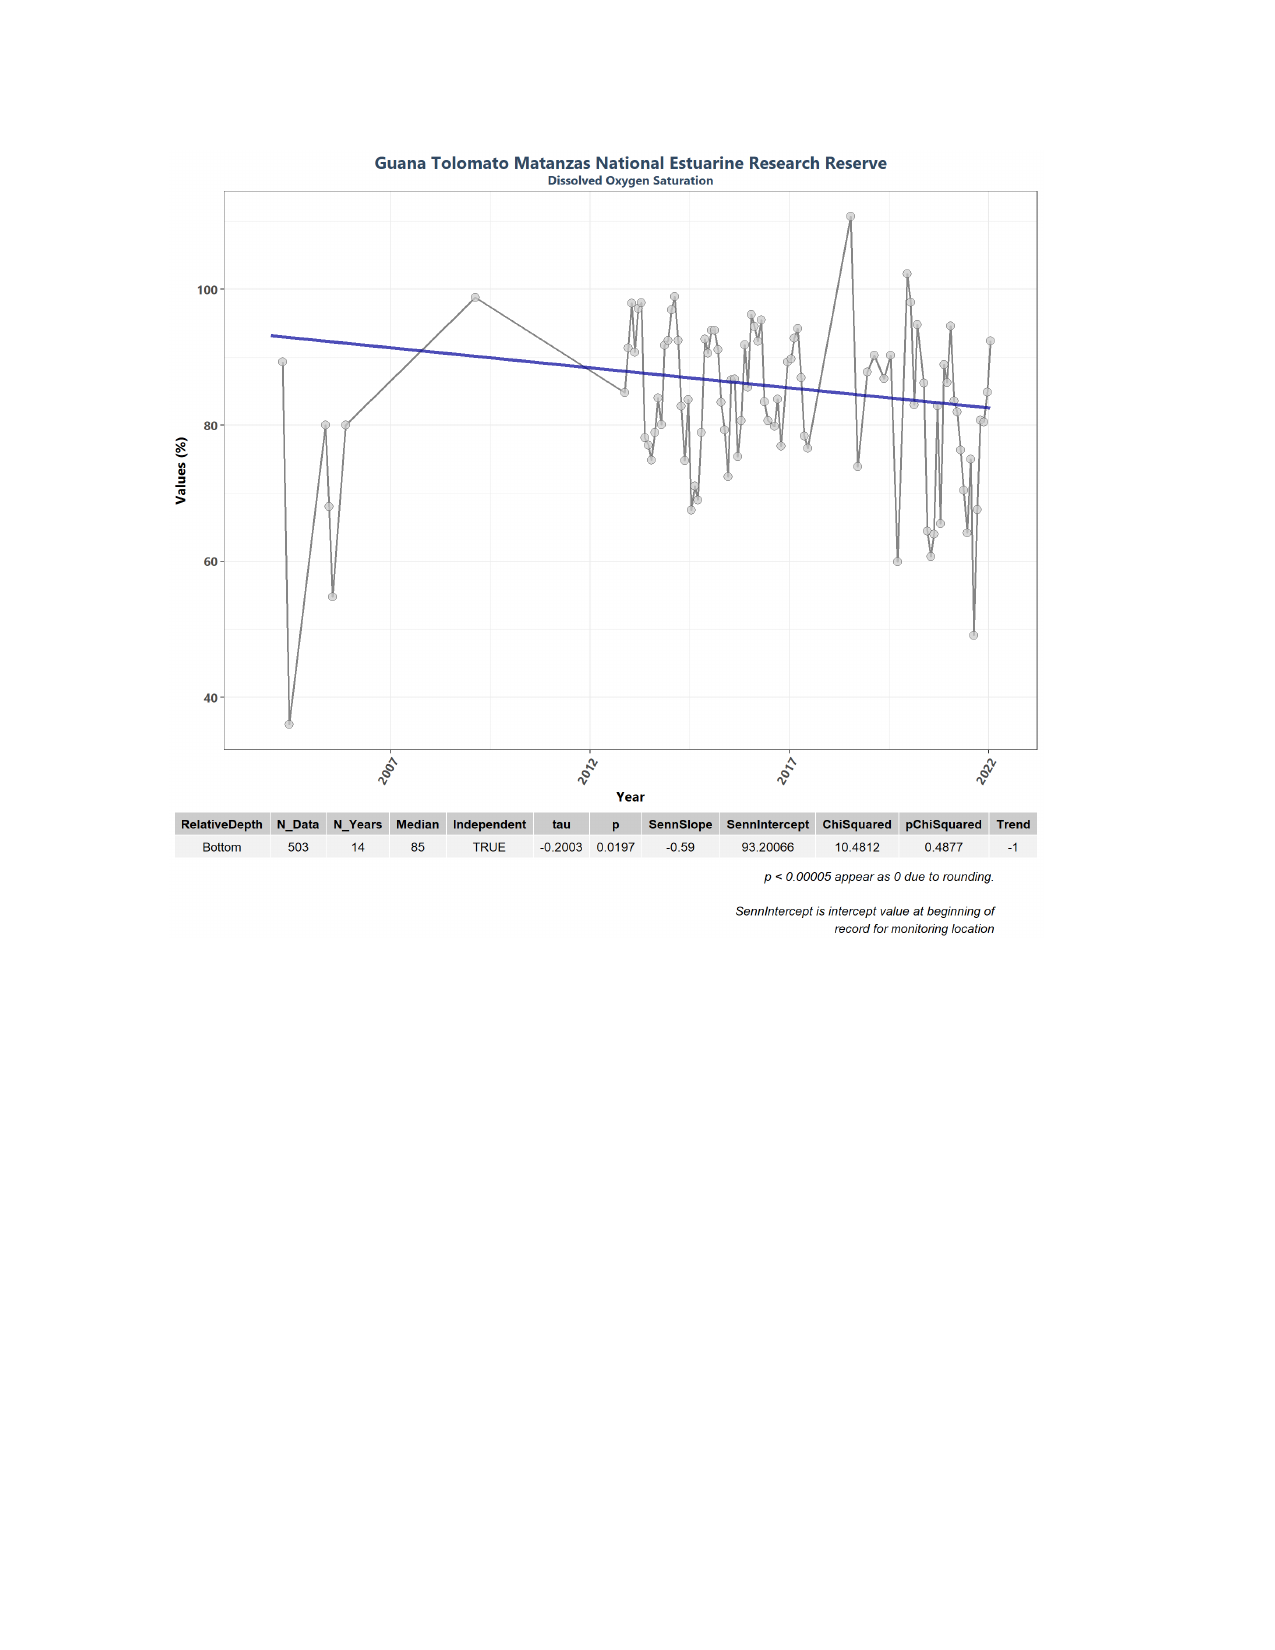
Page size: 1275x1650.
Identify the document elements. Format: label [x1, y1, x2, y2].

picture [168, 150, 1044, 938]
